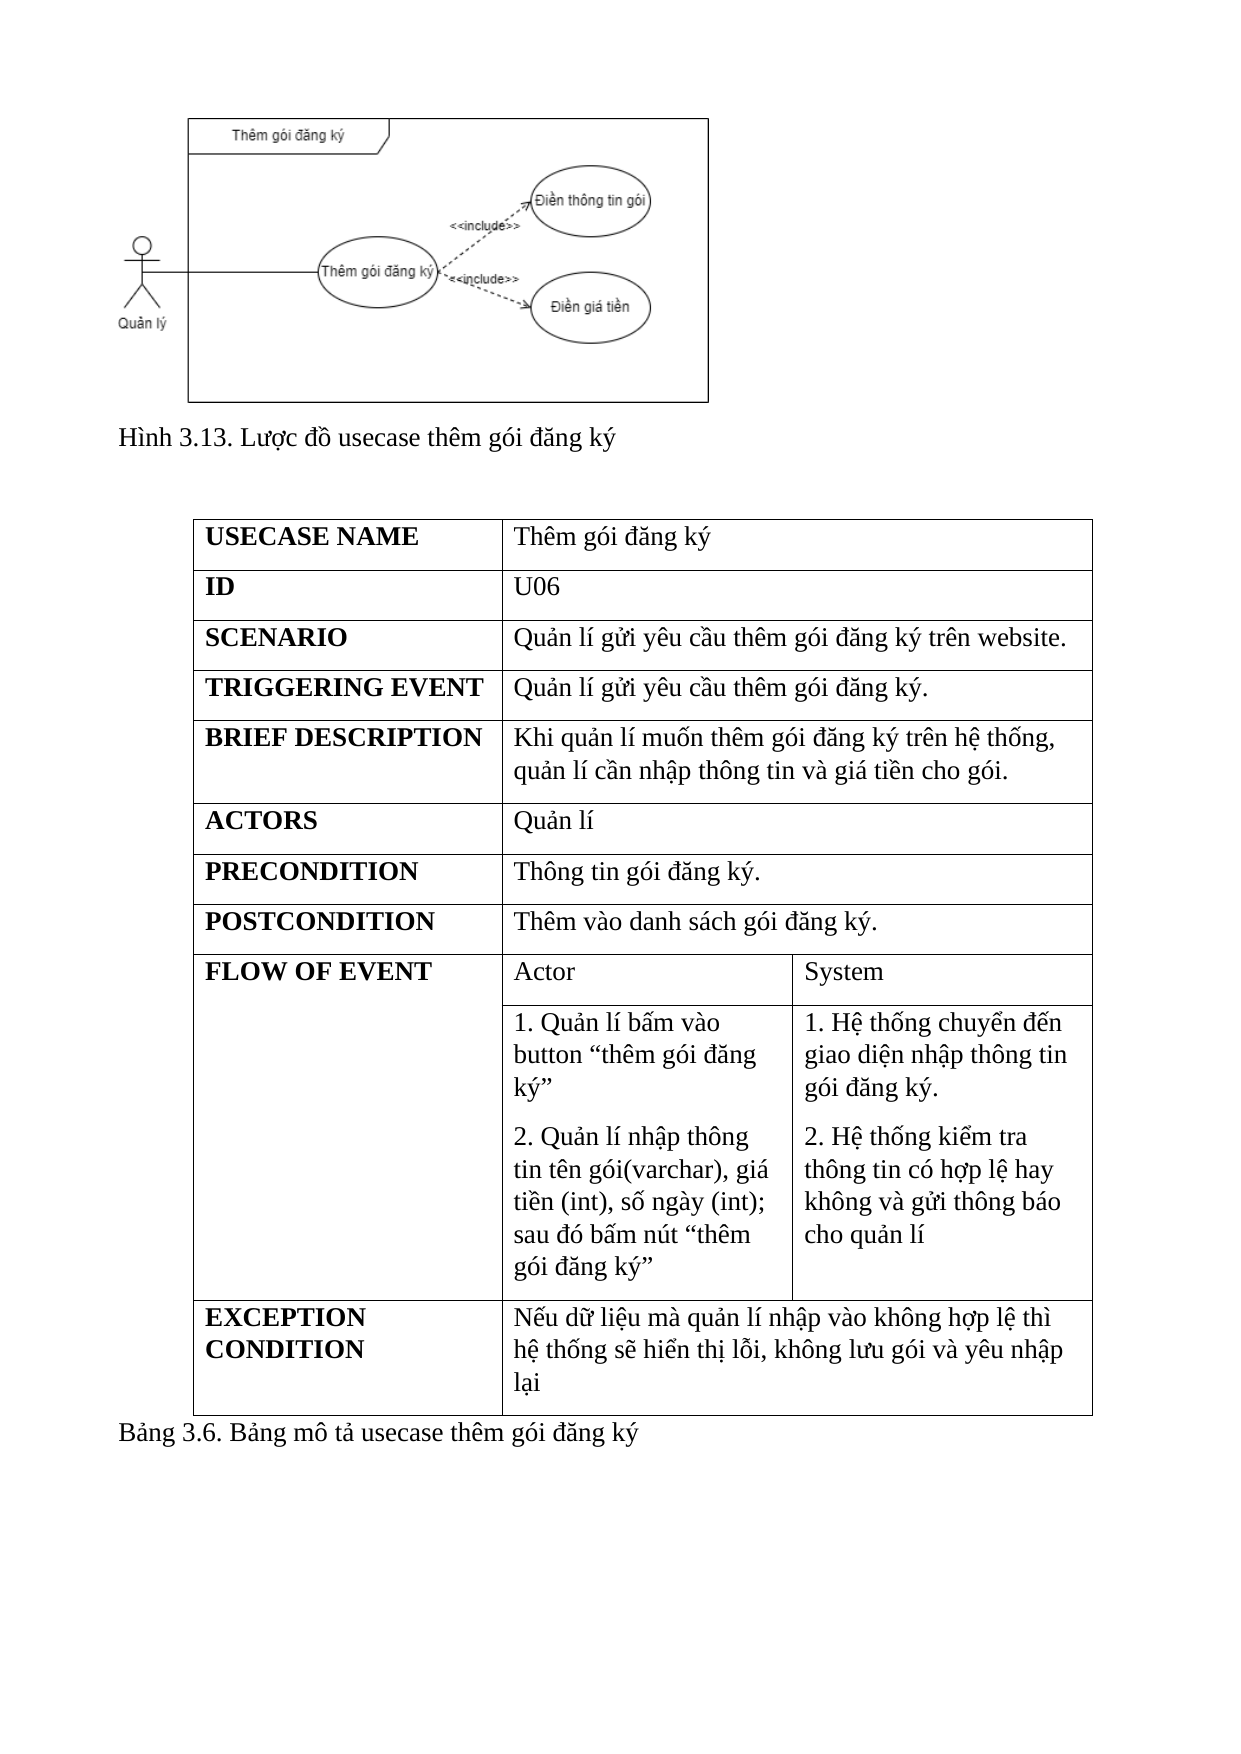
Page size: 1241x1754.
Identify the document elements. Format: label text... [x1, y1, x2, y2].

table_header USECASE NAME [194, 520, 502, 569]
table_cell Actor [503, 955, 792, 1004]
picture [118, 118, 709, 403]
table_cell Thông tin gói đăng ký. [503, 855, 1092, 904]
table_cell Thêm vào danh sách gói đăng ký. [503, 905, 1092, 954]
table_cell TRIGGERING EVENT [194, 671, 502, 720]
table_cell Nếu dữ liệu mà quản lí nhập vào không hợp lệ thì hệ thống sẽ hiển thị lỗi, không lưu gói và yêu nhập lại [503, 1301, 1092, 1415]
table_cell FLOW OF EVENT [194, 955, 502, 1300]
table_cell 1. Quản lí bấm vào button “thêm gói đăng ký” 2. Quản lí nhập thông tin tên gói(varchar), giá tiền (int), số ngày (int); sau đó bấm nút “thêm gói đăng ký” [503, 1006, 792, 1300]
table_cell PRECONDITION [194, 855, 502, 904]
table_header Thêm gói đăng ký [503, 520, 1092, 569]
text Bảng 3.6. Bảng mô tả usecase thêm gói đăng ký [118, 1416, 1092, 1447]
table_cell Quản lí gửi yêu cầu thêm gói đăng ký trên website. [503, 621, 1092, 670]
table_cell 1. Hệ thống chuyển đến giao diện nhập thông tin gói đăng ký. 2. Hệ thống kiểm tra thông tin có hợp lệ hay không và gửi thông báo cho quản lí [793, 1006, 1092, 1300]
table_cell POSTCONDITION [194, 905, 502, 954]
table_cell Quản lí gửi yêu cầu thêm gói đăng ký. [503, 671, 1092, 720]
table_cell ID [194, 571, 502, 620]
table_cell SCENARIO [194, 621, 502, 670]
table_cell EXCEPTION CONDITION [194, 1301, 502, 1415]
table_cell Khi quản lí muốn thêm gói đăng ký trên hệ thống, quản lí cần nhập thông tin và giá tiền cho gói. [503, 721, 1092, 803]
text Hình 3.13. Lược đồ usecase thêm gói đăng ký [118, 421, 1092, 452]
table_cell ACTORS [194, 804, 502, 854]
table_cell BRIEF DESCRIPTION [194, 721, 502, 803]
table_cell Quản lí [503, 804, 1092, 854]
table_cell System [793, 955, 1092, 1004]
table_cell U06 [503, 571, 1092, 620]
